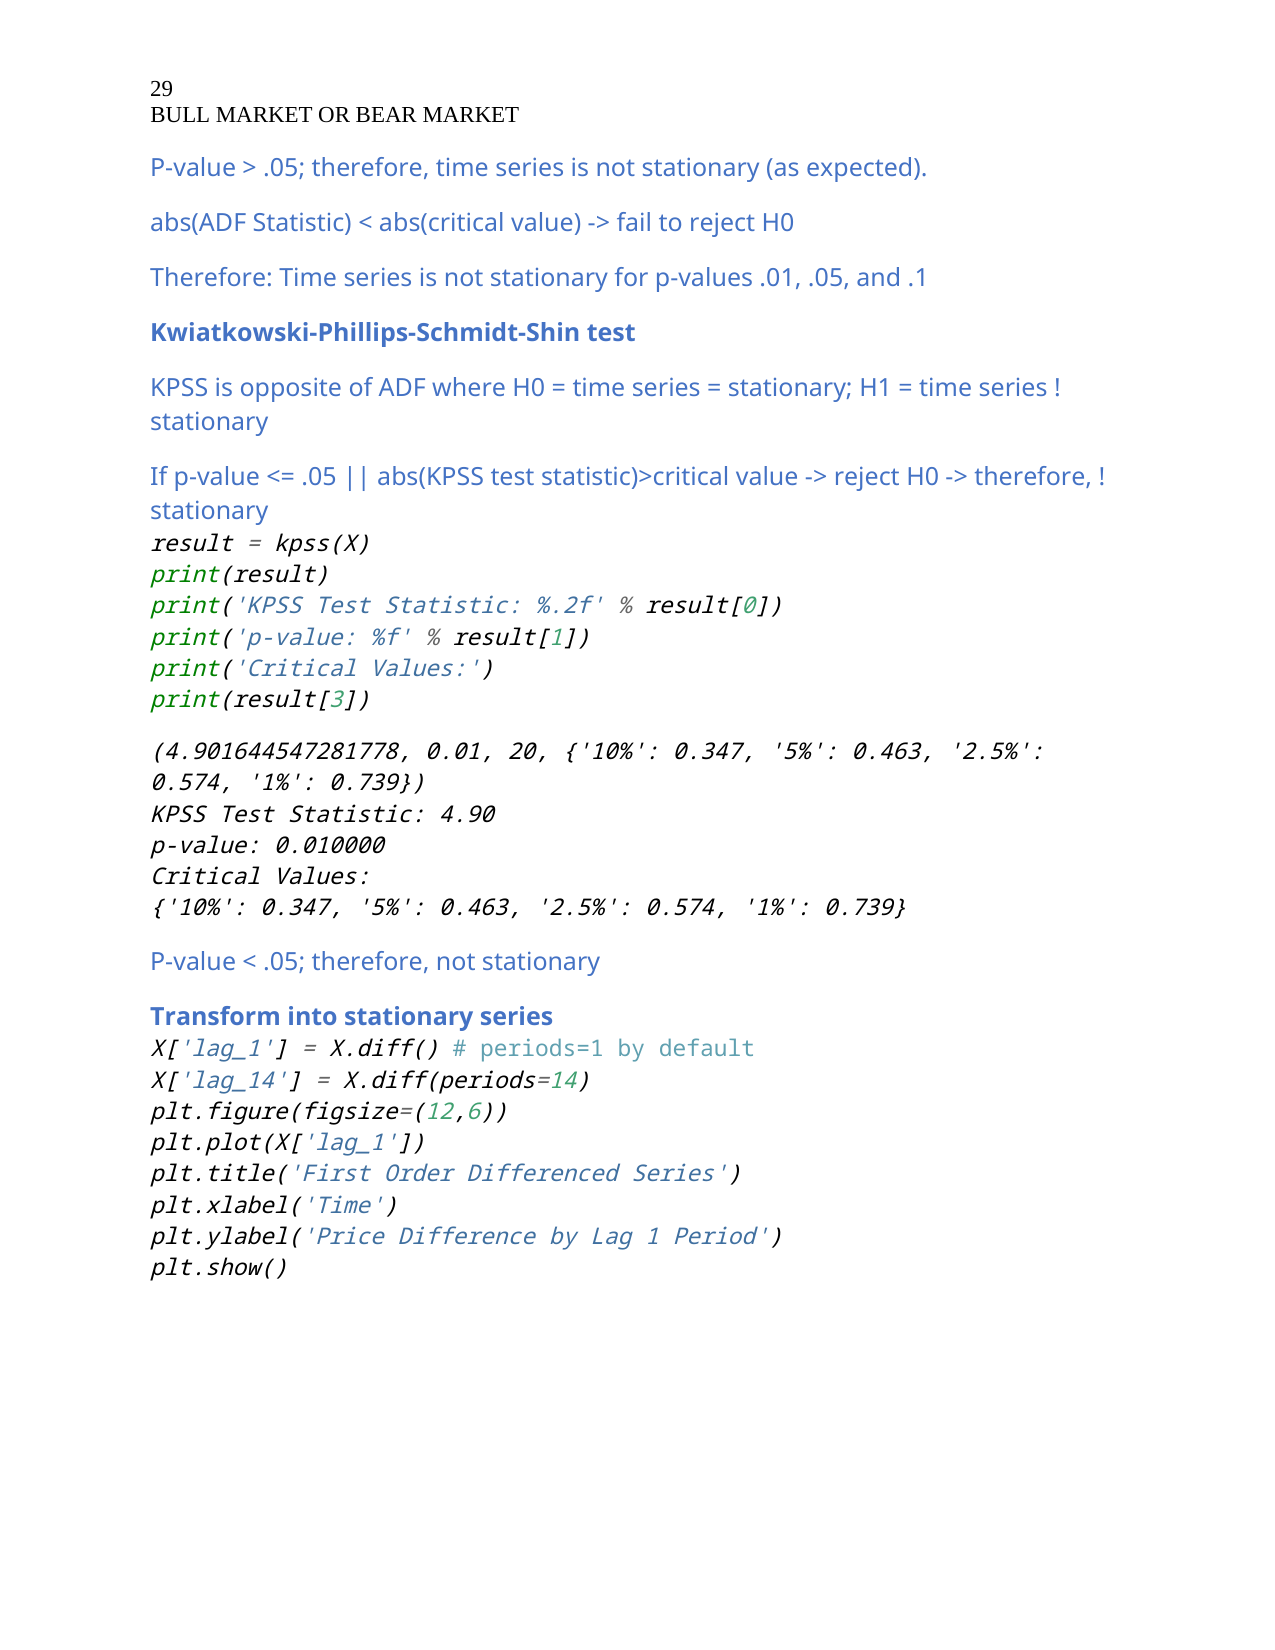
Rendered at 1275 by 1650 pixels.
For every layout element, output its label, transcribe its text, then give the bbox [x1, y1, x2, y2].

subtitle KPSS is opposite of ADF where H0 = time series = stationary; H1 = time series !stationary [150, 369, 1125, 438]
text X['lag_1'] = X.diff() # periods=1 by default X['lag_14'] = X.diff(periods=14) plt.figure(figsize=(12,6)) plt.plot(X['lag_1']) plt.title('First Order Differenced Series') plt.xlabel('Time') plt.ylabel('Price Difference by Lag 1 Period') plt.show() [150, 1032, 1125, 1282]
subtitle Kwiatkowski-Phillips-Schmidt-Shin test [150, 315, 1125, 349]
text (4.901644547281778, 0.01, 20, {'10%': 0.347, '5%': 0.463, '2.5%': 0.574, '1%': 0.739}) KPSS Test Statistic: 4.90 p-value: 0.010000 Critical Values: {'10%': 0.347, '5%': 0.463, '2.5%': 0.574, '1%': 0.739} [150, 735, 1125, 922]
subtitle P-value < .05; therefore, not stationary [150, 943, 1125, 977]
subtitle If p-value <= .05 || abs(KPSS test statistic)>critical value -> reject H0 -> therefore, !stationary [150, 458, 1125, 527]
subtitle Therefore: Time series is not stationary for p-values .01, .05, and .1 [150, 260, 1125, 294]
subtitle abs(ADF Statistic) < abs(critical value) -> fail to reject H0 [150, 205, 1125, 239]
subtitle Transform into stationary series [150, 998, 1125, 1032]
text result = kpss(X) print(result) print('KPSS Test Statistic: %.2f' % result[0]) print('p-value: %f' % result[1]) print('Critical Values:') print(result[3]) [150, 527, 1125, 714]
subtitle P-value > .05; therefore, time series is not stationary (as expected). [150, 150, 1125, 184]
